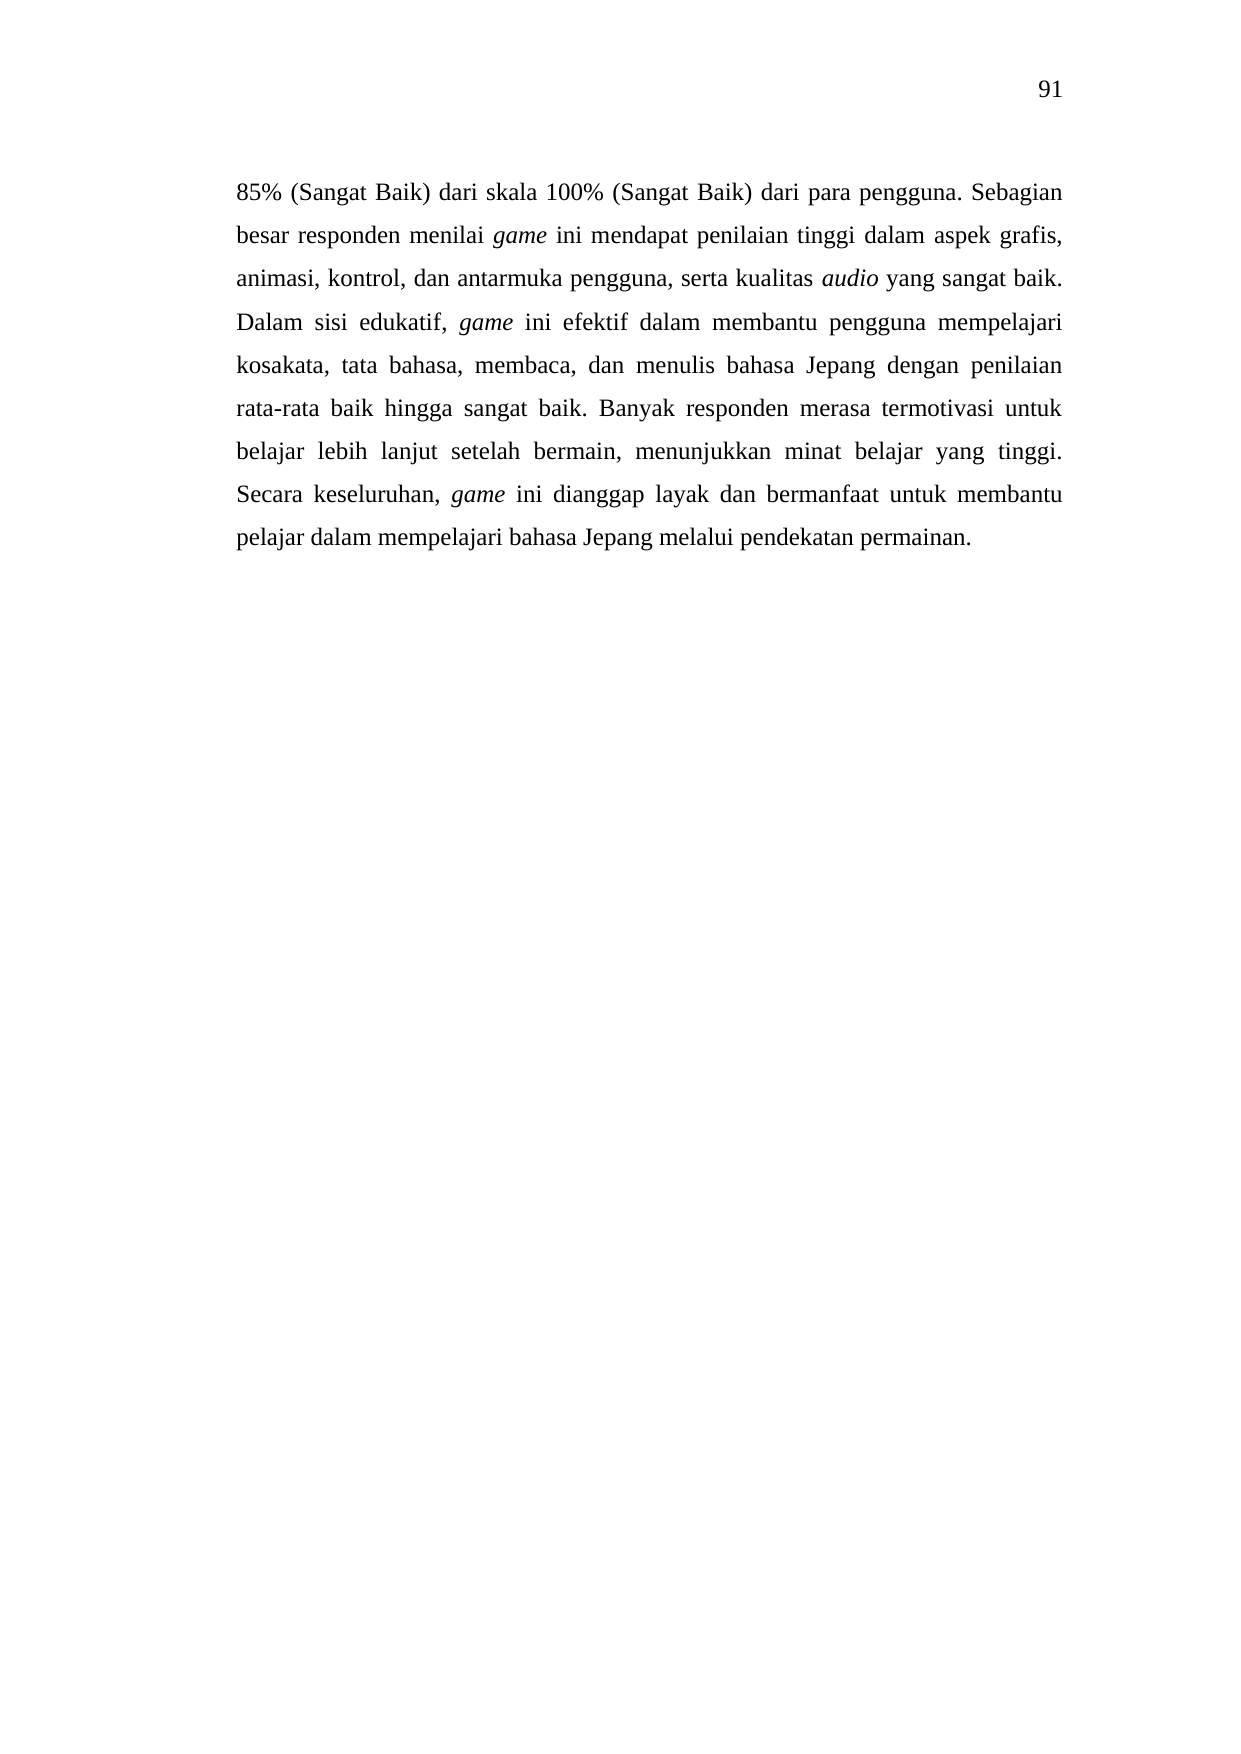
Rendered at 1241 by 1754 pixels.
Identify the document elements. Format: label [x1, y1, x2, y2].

text [236, 177, 1063, 551]
